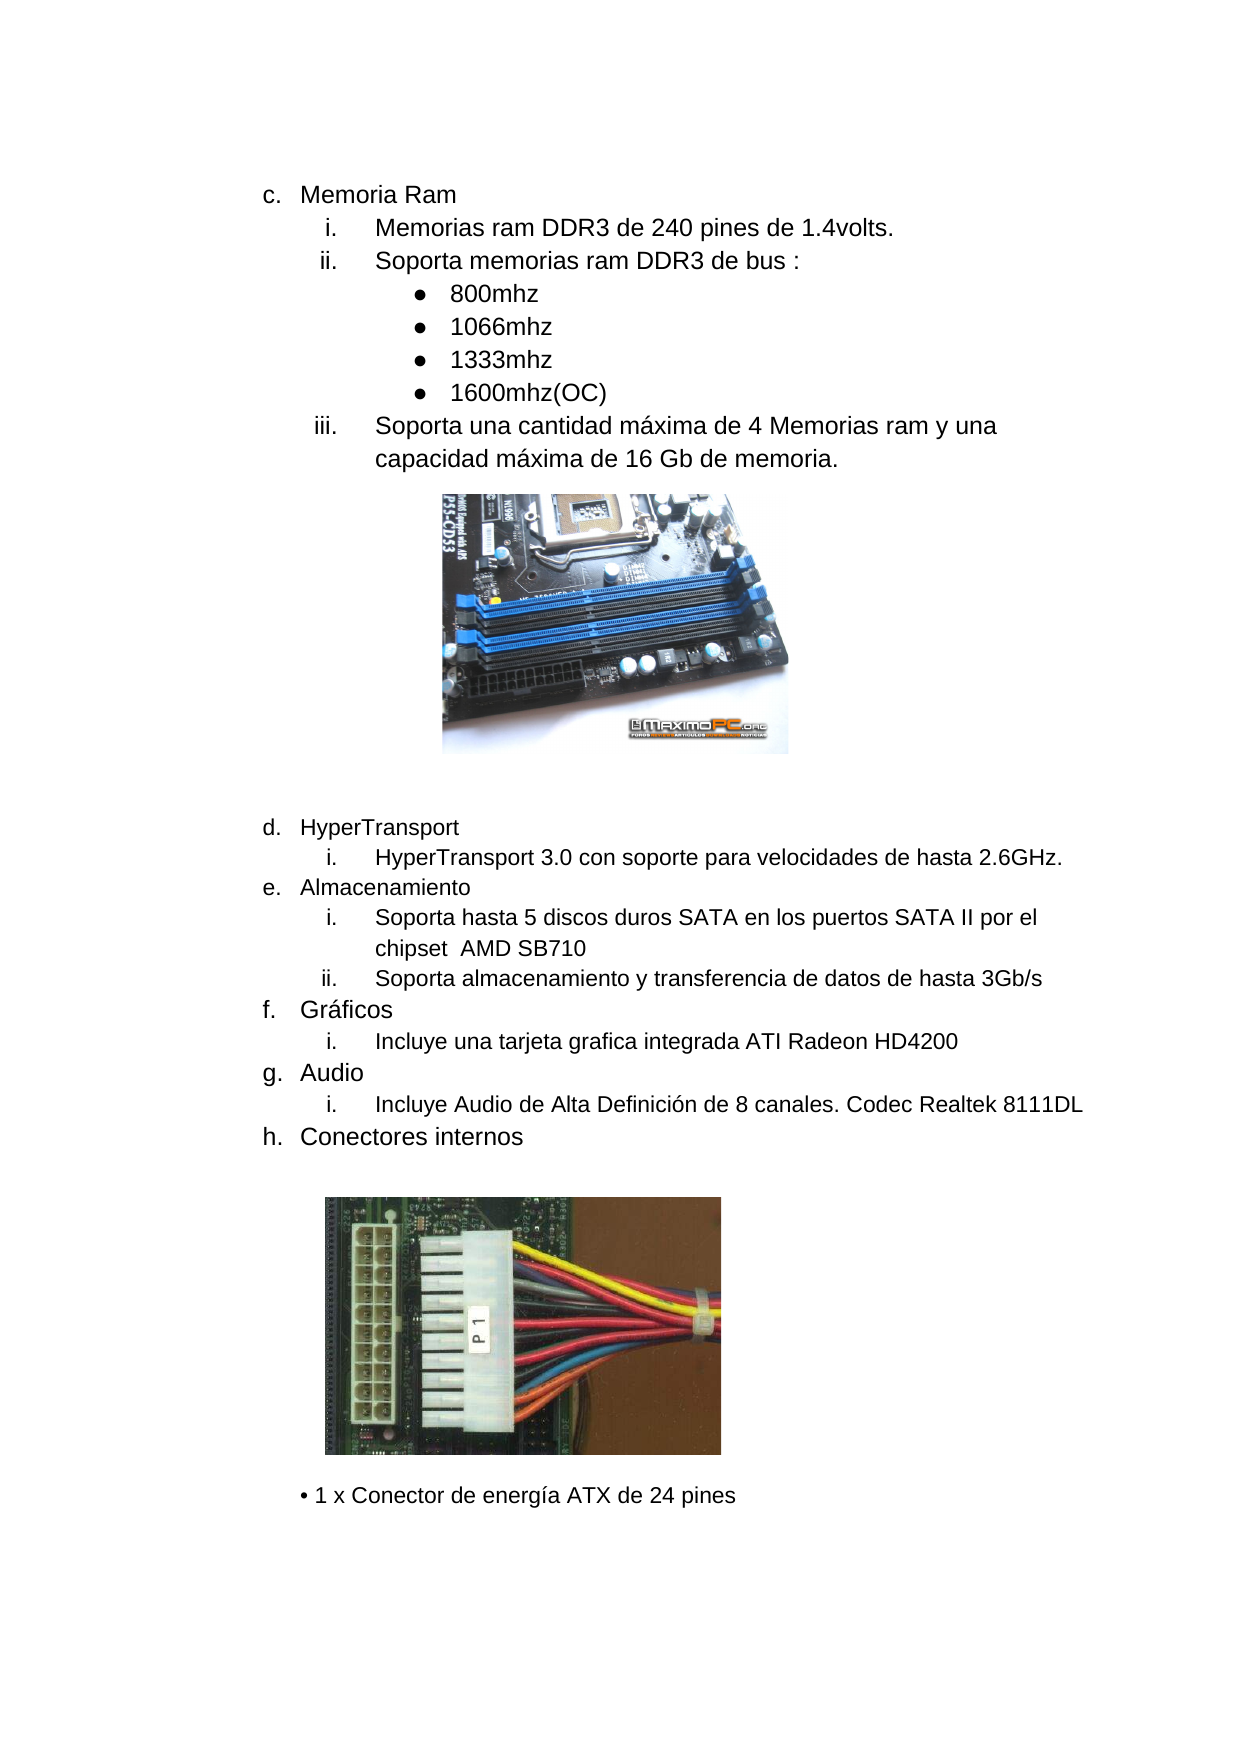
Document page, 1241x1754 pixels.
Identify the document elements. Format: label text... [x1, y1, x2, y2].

list Soporta almacenamiento y transferencia de datos de hasta 3Gb/s [337, 965, 1090, 991]
list Soporta una cantidad máxima de 4 Memorias ram y una capacidad máxima de 16 Gb de memoria. [337, 411, 1090, 473]
list Audio [262, 1058, 1090, 1087]
picture [442, 494, 789, 754]
list 1600mhz(OC) [412, 378, 1090, 407]
list Gráficos [262, 995, 1090, 1024]
picture [325, 1197, 722, 1455]
list 1066mhz [412, 312, 1090, 341]
list HyperTransport [262, 814, 1090, 840]
list Incluye Audio de Alta Definición de 8 canales. Codec Realtek 8111DL [337, 1091, 1090, 1118]
list Almacenamiento [262, 874, 1090, 901]
list Soporta memorias ram DDR3 de bus : [337, 246, 1090, 275]
list 800mhz [412, 279, 1090, 308]
list Conectores internos [262, 1121, 1090, 1150]
list Soporta hasta 5 discos duros SATA en los puertos SATA II por el chipset AMD SB710 [337, 904, 1090, 961]
list Incluye una tarjeta grafica integrada ATI Radeon HD4200 [337, 1028, 1090, 1054]
list HyperTransport 3.0 con soporte para velocidades de hasta 2.6GHz. [337, 844, 1090, 870]
list Memoria Ram [262, 180, 1090, 209]
list 1333mhz [412, 345, 1090, 374]
list Memorias ram DDR3 de 240 pines de 1.4volts. [337, 213, 1090, 242]
